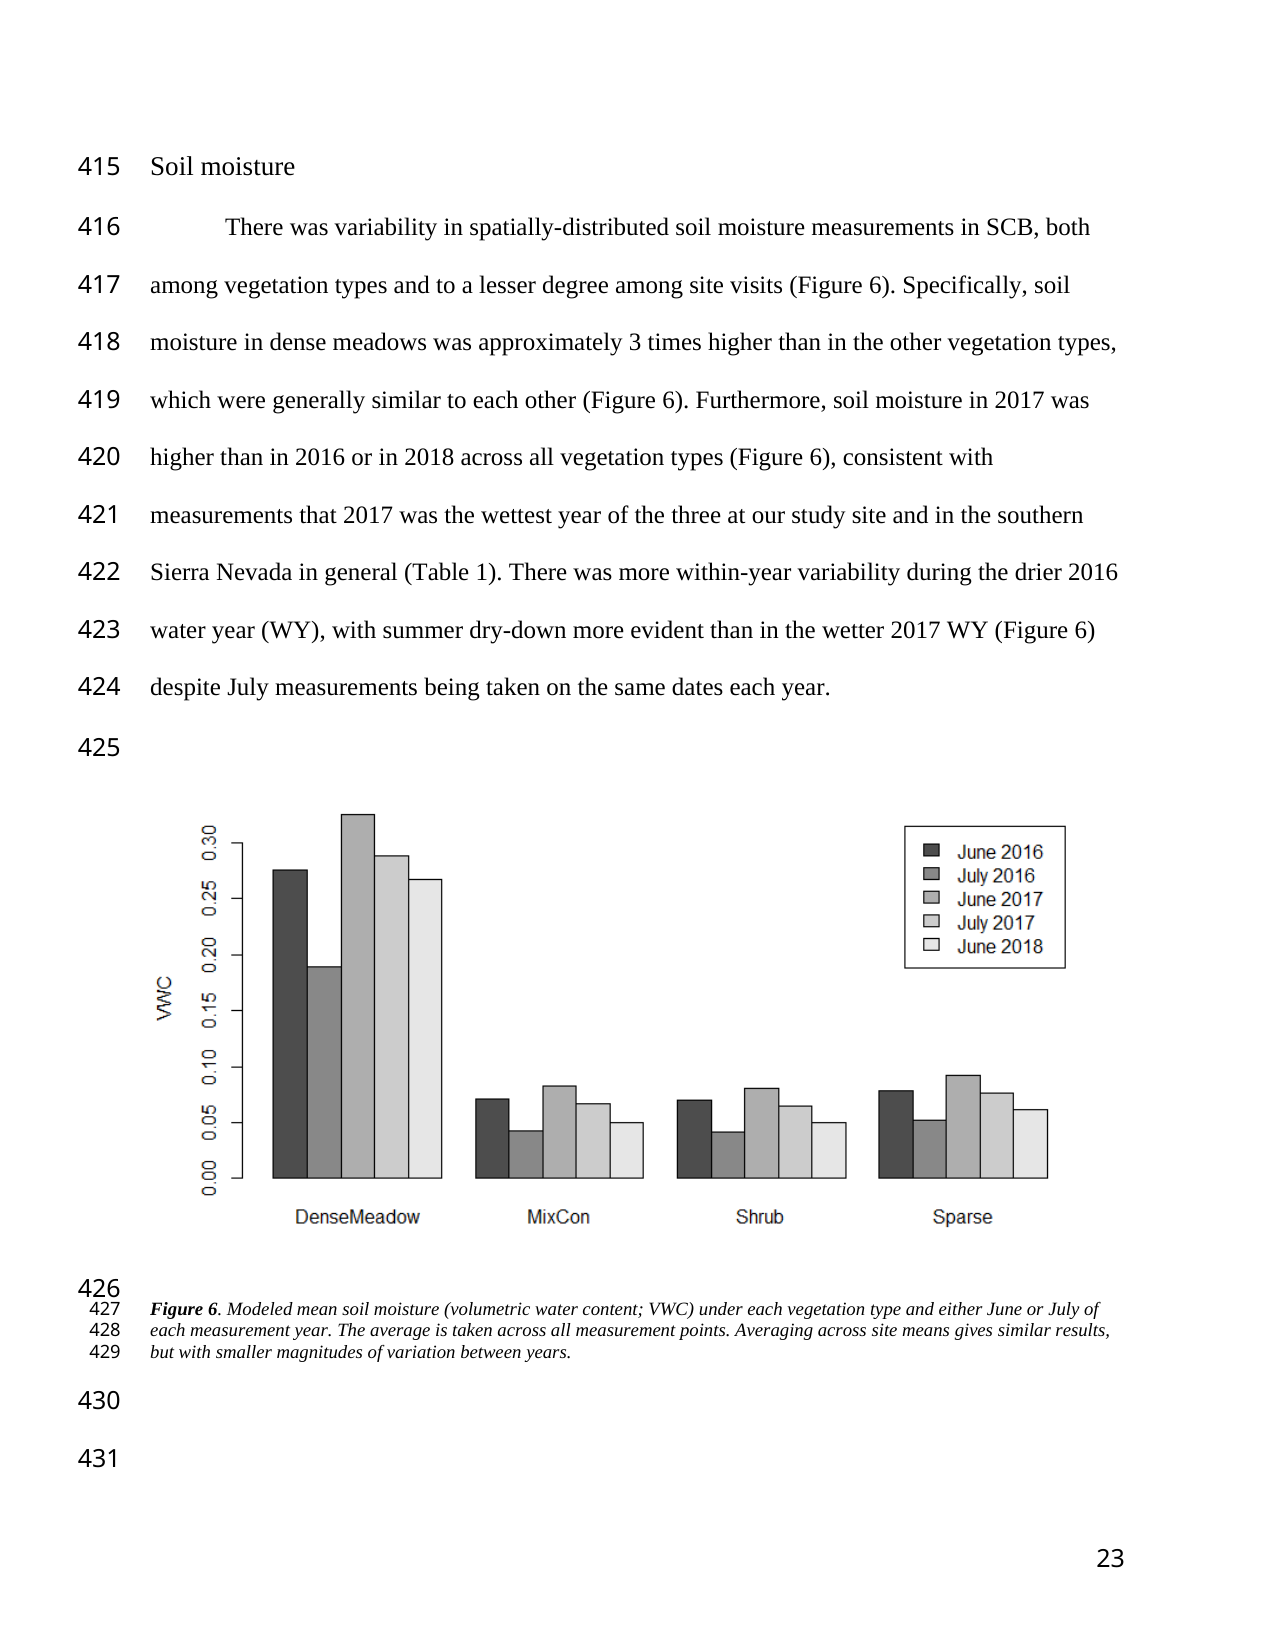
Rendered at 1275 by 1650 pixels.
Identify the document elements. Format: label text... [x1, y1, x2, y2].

text There was variability in spatially-distributed soil moisture measurements in SCB, both among vegetation types and to a lesser degree among site visits (Figure 6). Specifically, soil moisture in dense meadows was approximately 3 times higher than in the other vegetation types, which were generally similar to each other (Figure 6). Furthermore, soil moisture in 2017 was higher than in 2016 or in 2018 across all vegetation types (Figure 6), consistent with measurements that 2017 was the wettest year of the three at our study site and in the southern Sierra Nevada in general (Table 1). There was more within-year variability during the drier 2016 water year (WY), with summer dry-down more evident than in the wetter 2017 WY (Figure 6) despite July measurements being taken on the same dates each year. [150, 212, 1125, 701]
text Figure 6. Modeled mean soil moisture (volumetric water content; VWC) under each vegetation type and either June or July of each measurement year. The average is taken across all measurement points. Averaging across site means gives similar results, but with smaller magnitudes of variation between years. [150, 1298, 1125, 1362]
picture [150, 792, 1125, 1298]
text Soil moisture [150, 150, 1125, 181]
